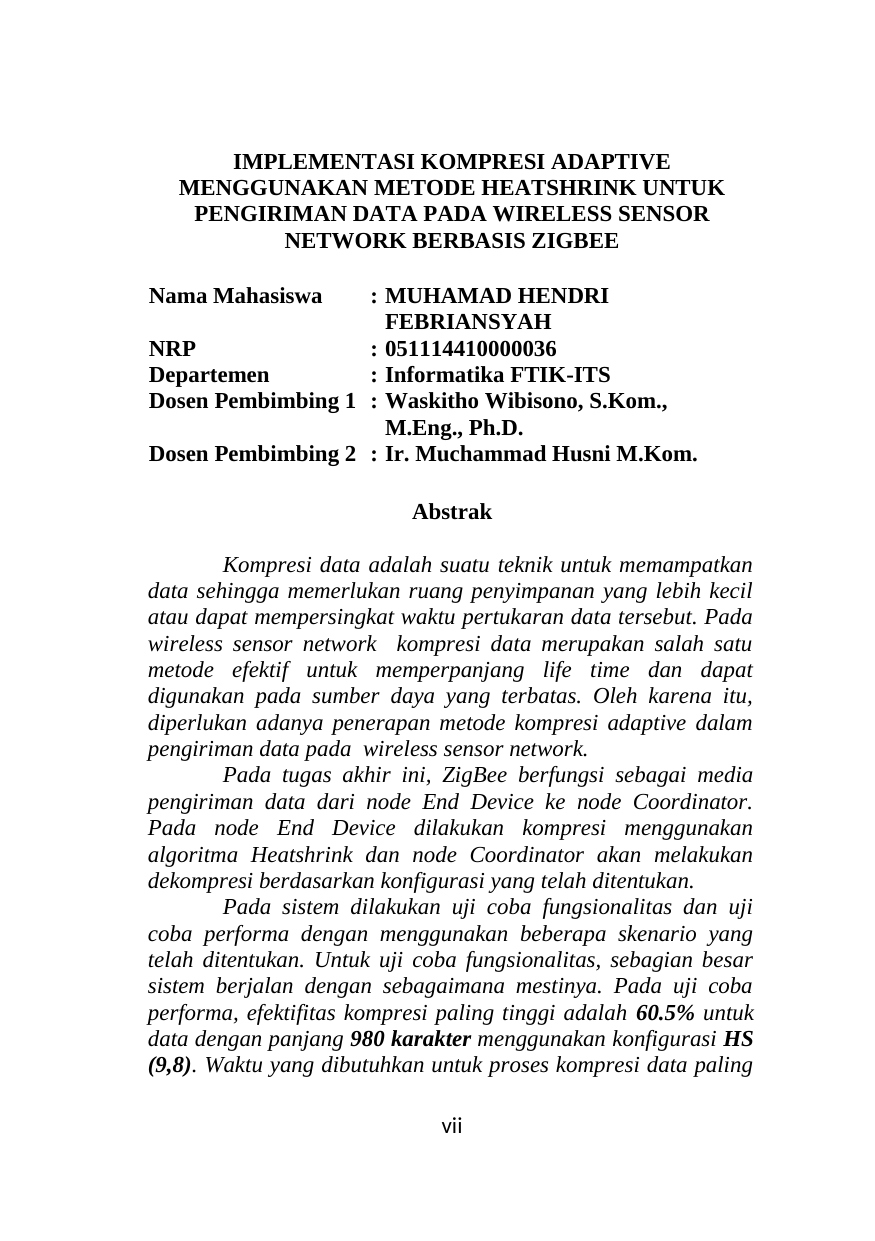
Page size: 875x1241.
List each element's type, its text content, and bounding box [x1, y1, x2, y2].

table_cell : [369, 440, 383, 498]
table_header : [369, 282, 383, 334]
table_cell Waskitho Wibisono, S.Kom., M.Eng., Ph.D. [383, 387, 753, 440]
table_header MUHAMAD HENDRI FEBRIANSYAH [383, 282, 753, 334]
table_cell Dosen Pembimbing 1 [147, 387, 369, 440]
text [148, 893, 756, 1078]
text Pada tugas akhir ini, ZigBee berfungsi sebagai media pengiriman data dari node End Device ke node Coordinator. Pada node End Device dilakukan kompresi menggunakan algoritma Heatshrink dan node Coordinator akan melakukan dekompresi berdasarkan konfigurasi yang telah ditentukan. [148, 762, 756, 893]
table_cell Dosen Pembimbing 2 [147, 440, 369, 498]
text Kompresi data adalah suatu teknik untuk memampatkan data sehingga memerlukan ruang penyimpanan yang lebih kecil atau dapat mempersingkat waktu pertukaran data tersebut. Pada wireless sensor network kompresi data merupakan salah satu metode efektif untuk memperpanjang life time dan dapat digunakan pada sumber daya yang terbatas. Oleh karena itu, diperlukan adanya penerapan metode kompresi adaptive dalam pengiriman data pada wireless sensor network. [148, 551, 756, 762]
table_header Nama Mahasiswa [147, 282, 369, 334]
text IMPLEMENTASI KOMPRESI ADAPTIVE MENGGUNAKAN METODE HEATSHRINK UNTUK PENGIRIMAN DATA PADA WIRELESS SENSOR NETWORK BERBASIS ZIGBEE [148, 148, 756, 253]
table_cell 051114410000036 [383, 335, 753, 361]
table_cell : [369, 361, 383, 387]
subtitle Abstrak [148, 498, 756, 524]
table_cell Informatika FTIK-ITS [383, 361, 753, 387]
table_cell NRP [147, 335, 369, 361]
table_cell Ir. Muchammad Husni M.Kom. [383, 440, 753, 498]
table_cell : [369, 387, 383, 440]
table_cell Departemen [147, 361, 369, 387]
table_cell : [369, 335, 383, 361]
